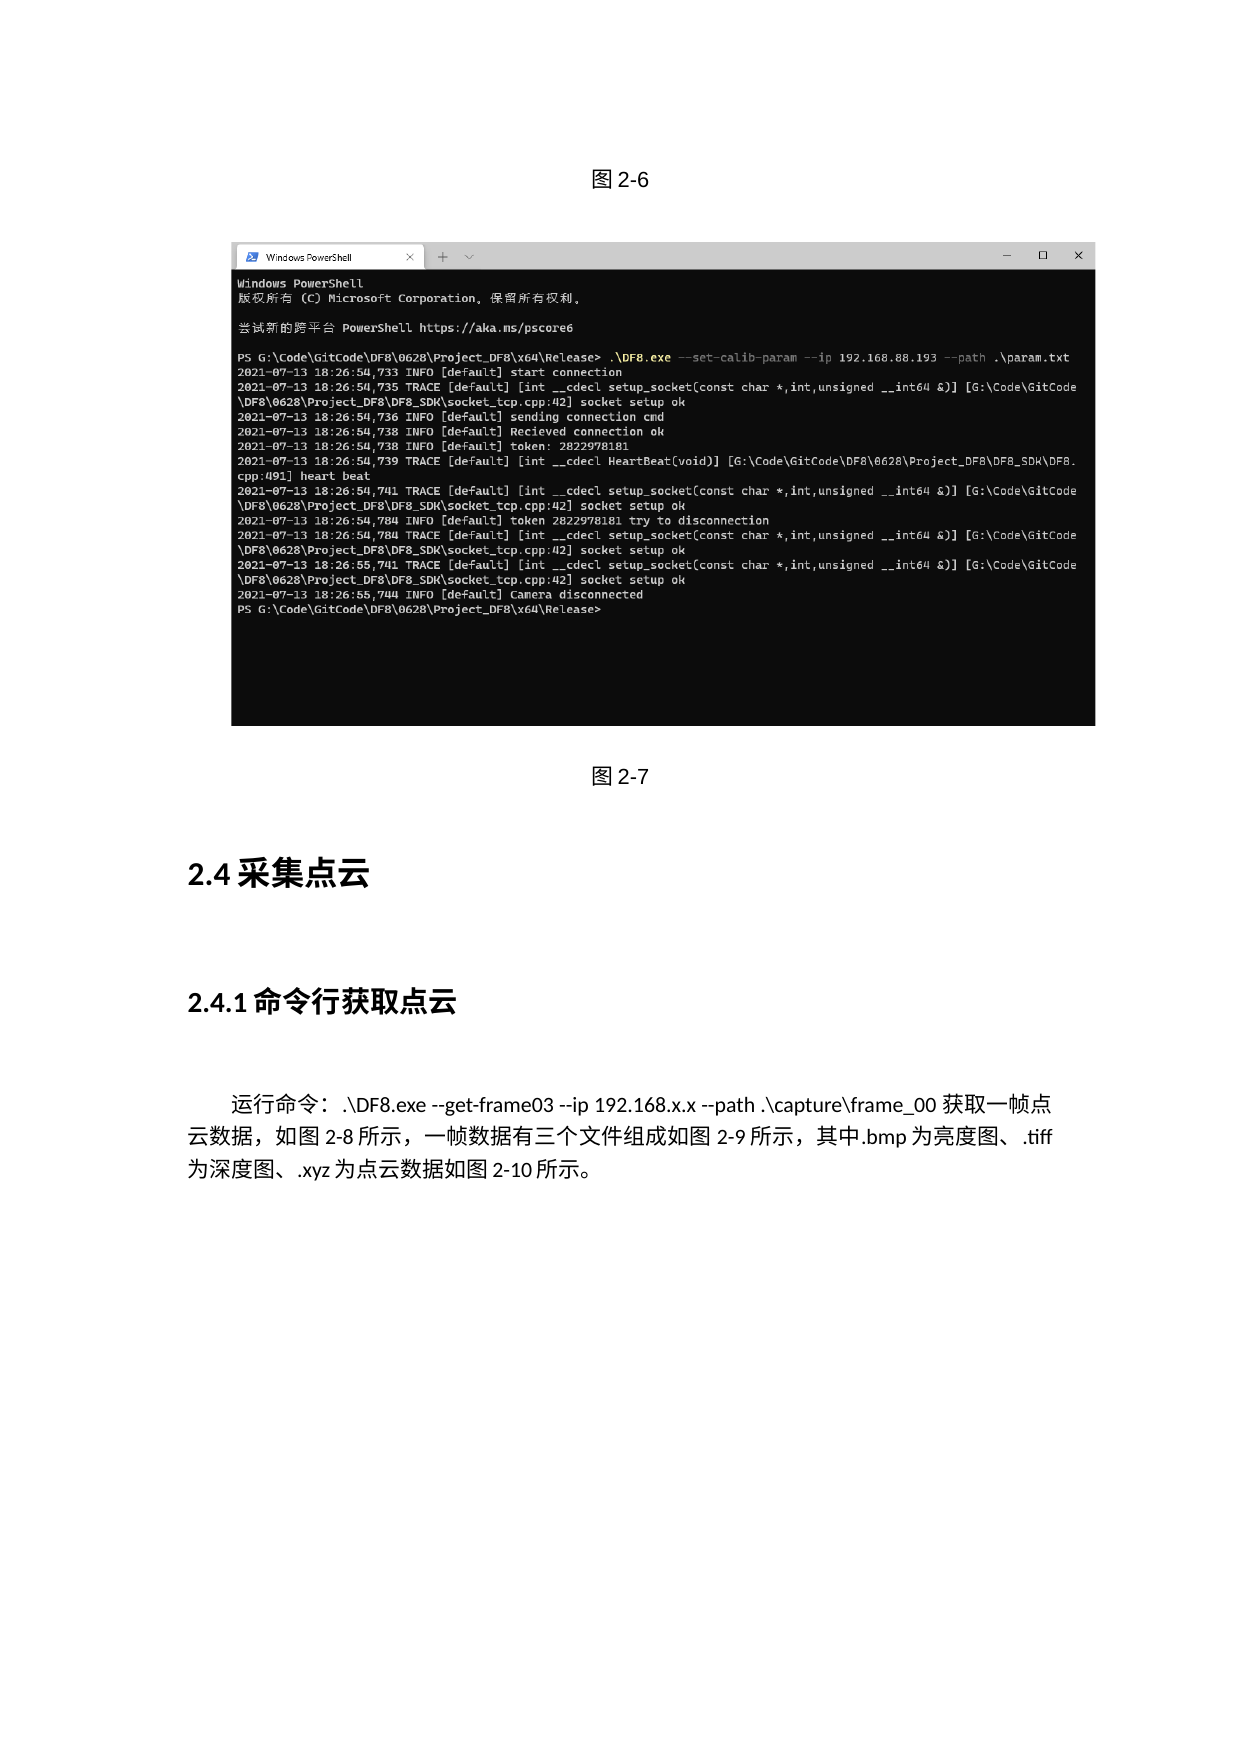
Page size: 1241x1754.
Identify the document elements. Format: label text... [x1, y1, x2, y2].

subtitle 2.4 采集点云 [187, 839, 1053, 904]
subtitle 图2-6 [187, 162, 1053, 194]
text 运行命令：.\DF8.exe --get-frame03 --ip 192.168.x.x --path .\capture\frame_00 获取一帧点云数据，如图2-8所示，一帧数据有三个文件组成如图2-9所示，其中.bmp为亮度图、.tiff为深度图、.xyz为点云数据如图2-10所示。 [187, 1086, 1053, 1184]
picture [231, 242, 1096, 726]
subtitle 图2-7 [187, 759, 1053, 791]
subtitle 2.4.1命令行获取点云 [187, 968, 1053, 1033]
